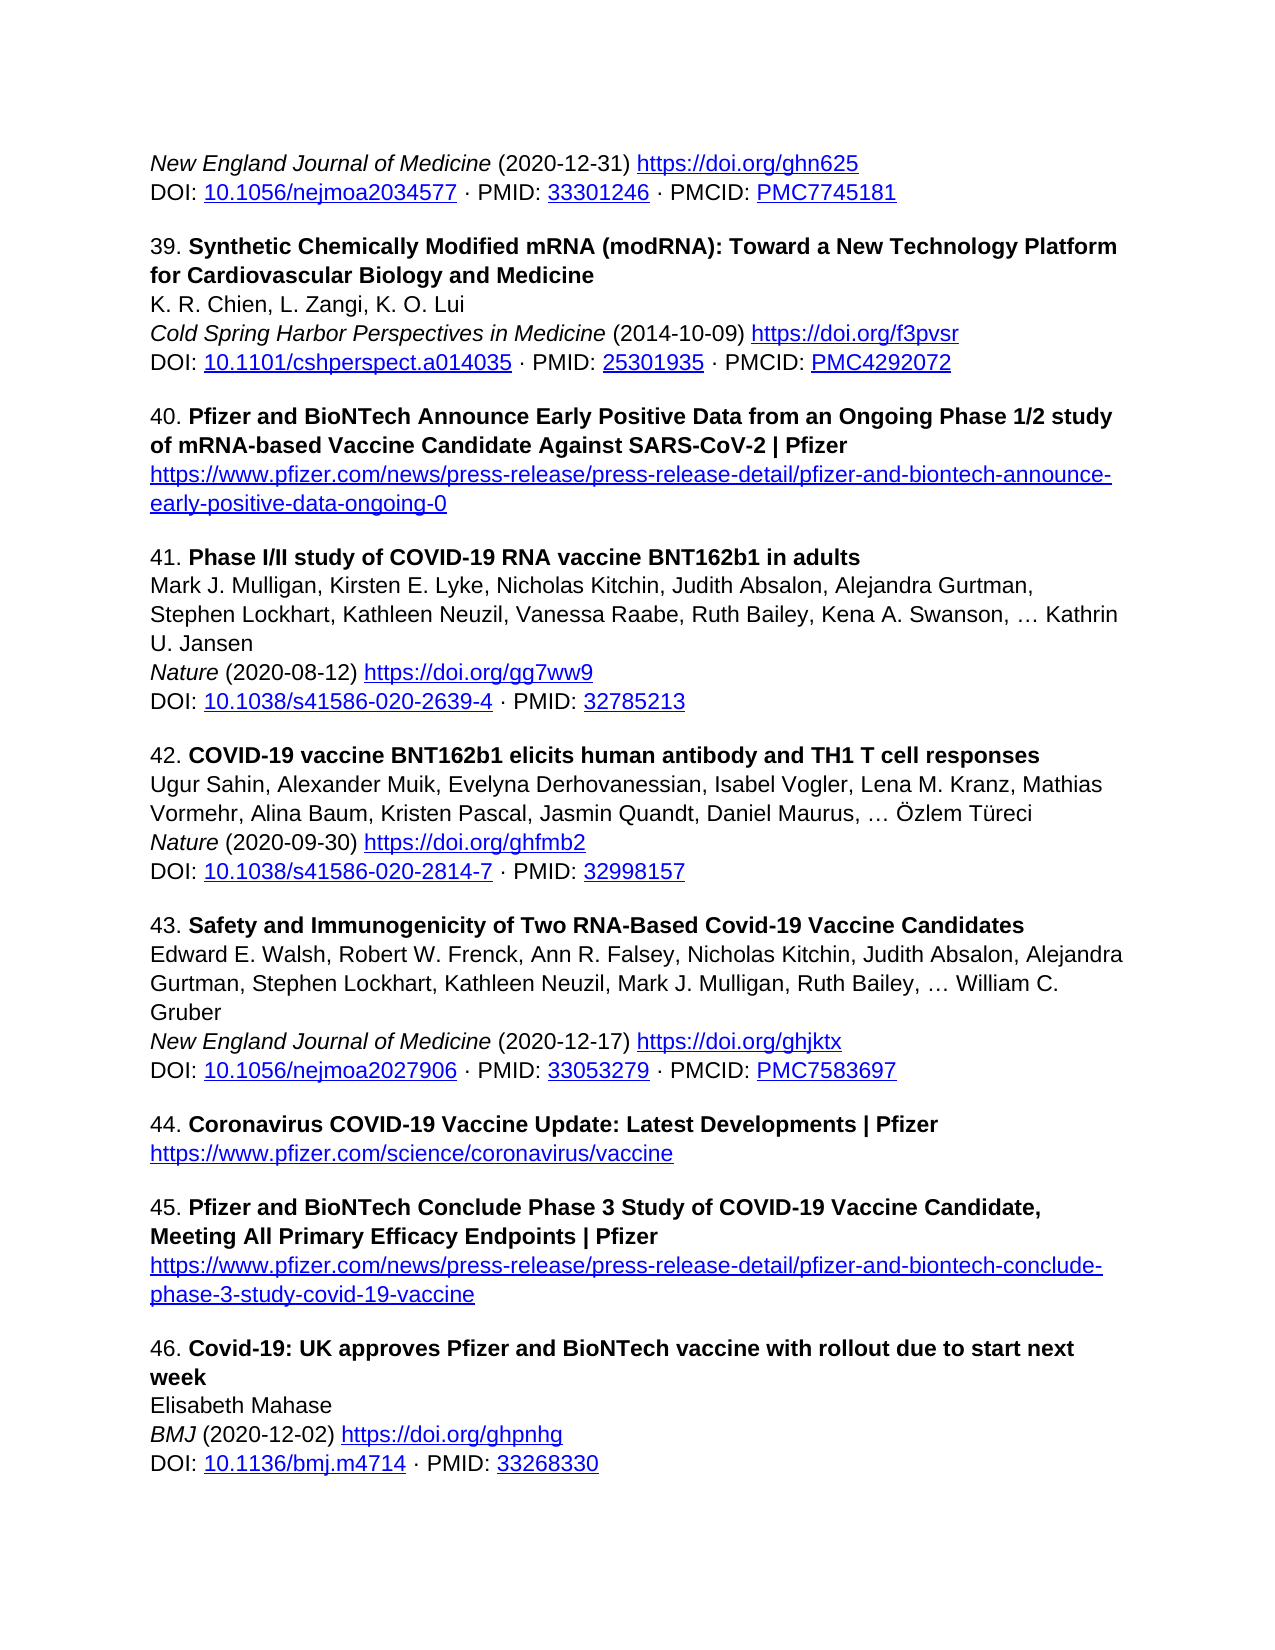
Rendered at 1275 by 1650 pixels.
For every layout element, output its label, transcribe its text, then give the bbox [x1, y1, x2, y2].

text 40. Pfizer and BioNTech Announce Early Positive Data from an Ongoing Phase 1/2 study of mRNA-based Vaccine Candidate Against SARS-CoV-2 | Pfizer https://www.pfizer.com/news/press-release/press-release-detail/pfizer-and-biontech-announce-early-positive-data-ongoing-0 [150, 403, 1125, 516]
text 45. Pfizer and BioNTech Conclude Phase 3 Study of COVID-19 Vaccine Candidate, Meeting All Primary Efficacy Endpoints | Pfizer https://www.pfizer.com/news/press-release/press-release-detail/pfizer-and-biontech-conclude-phase-3-study-covid-19-vaccine [150, 1194, 1125, 1307]
text 41. Phase I/II study of COVID-19 RNA vaccine BNT162b1 in adults Mark J. Mulligan, Kirsten E. Lyke, Nicholas Kitchin, Judith Absalon, Alejandra Gurtman, Stephen Lockhart, Kathleen Neuzil, Vanessa Raabe, Ruth Bailey, Kena A. Swanson, … Kathrin U. Jansen Nature (2020-08-12) https://doi.org/gg7ww9 DOI: 10.1038/s41586-020-2639-4 · PMID: 32785213 [150, 543, 1125, 715]
text 44. Coronavirus COVID-19 Vaccine Update: Latest Developments | Pfizer https://www.pfizer.com/science/coronavirus/vaccine [150, 1111, 1125, 1166]
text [150, 150, 1125, 205]
text 42. COVID-19 vaccine BNT162b1 elicits human antibody and TH1 T cell responses Ugur Sahin, Alexander Muik, Evelyna Derhovanessian, Isabel Vogler, Lena M. Kranz, Mathias Vormehr, Alina Baum, Kristen Pascal, Jasmin Quandt, Daniel Maurus, … Özlem Türeci Nature (2020-09-30) https://doi.org/ghfmb2 DOI: 10.1038/s41586-020-2814-7 · PMID: 32998157 [150, 742, 1125, 884]
text 43. Safety and Immunogenicity of Two RNA-Based Covid-19 Vaccine Candidates Edward E. Walsh, Robert W. Frenck, Ann R. Falsey, Nicholas Kitchin, Judith Absalon, Alejandra Gurtman, Stephen Lockhart, Kathleen Neuzil, Mark J. Mulligan, Ruth Bailey, … William C. Gruber New England Journal of Medicine (2020-12-17) https://doi.org/ghjktx DOI: 10.1056/nejmoa2027906 · PMID: 33053279 · PMCID: PMC7583697 [150, 912, 1125, 1083]
text 46. Covid-19: UK approves Pfizer and BioNTech vaccine with rollout due to start next week Elisabeth Mahase BMJ (2020-12-02) https://doi.org/ghpnhg DOI: 10.1136/bmj.m4714 · PMID: 33268330 [150, 1334, 1125, 1477]
text 39. Synthetic Chemically Modified mRNA (modRNA): Toward a New Technology Platform for Cardiovascular Biology and Medicine K. R. Chien, L. Zangi, K. O. Lui Cold Spring Harbor Perspectives in Medicine (2014-10-09) https://doi.org/f3pvsr DOI: 10.1101/cshperspect.a014035 · PMID: 25301935 · PMCID: PMC4292072 [150, 233, 1125, 375]
